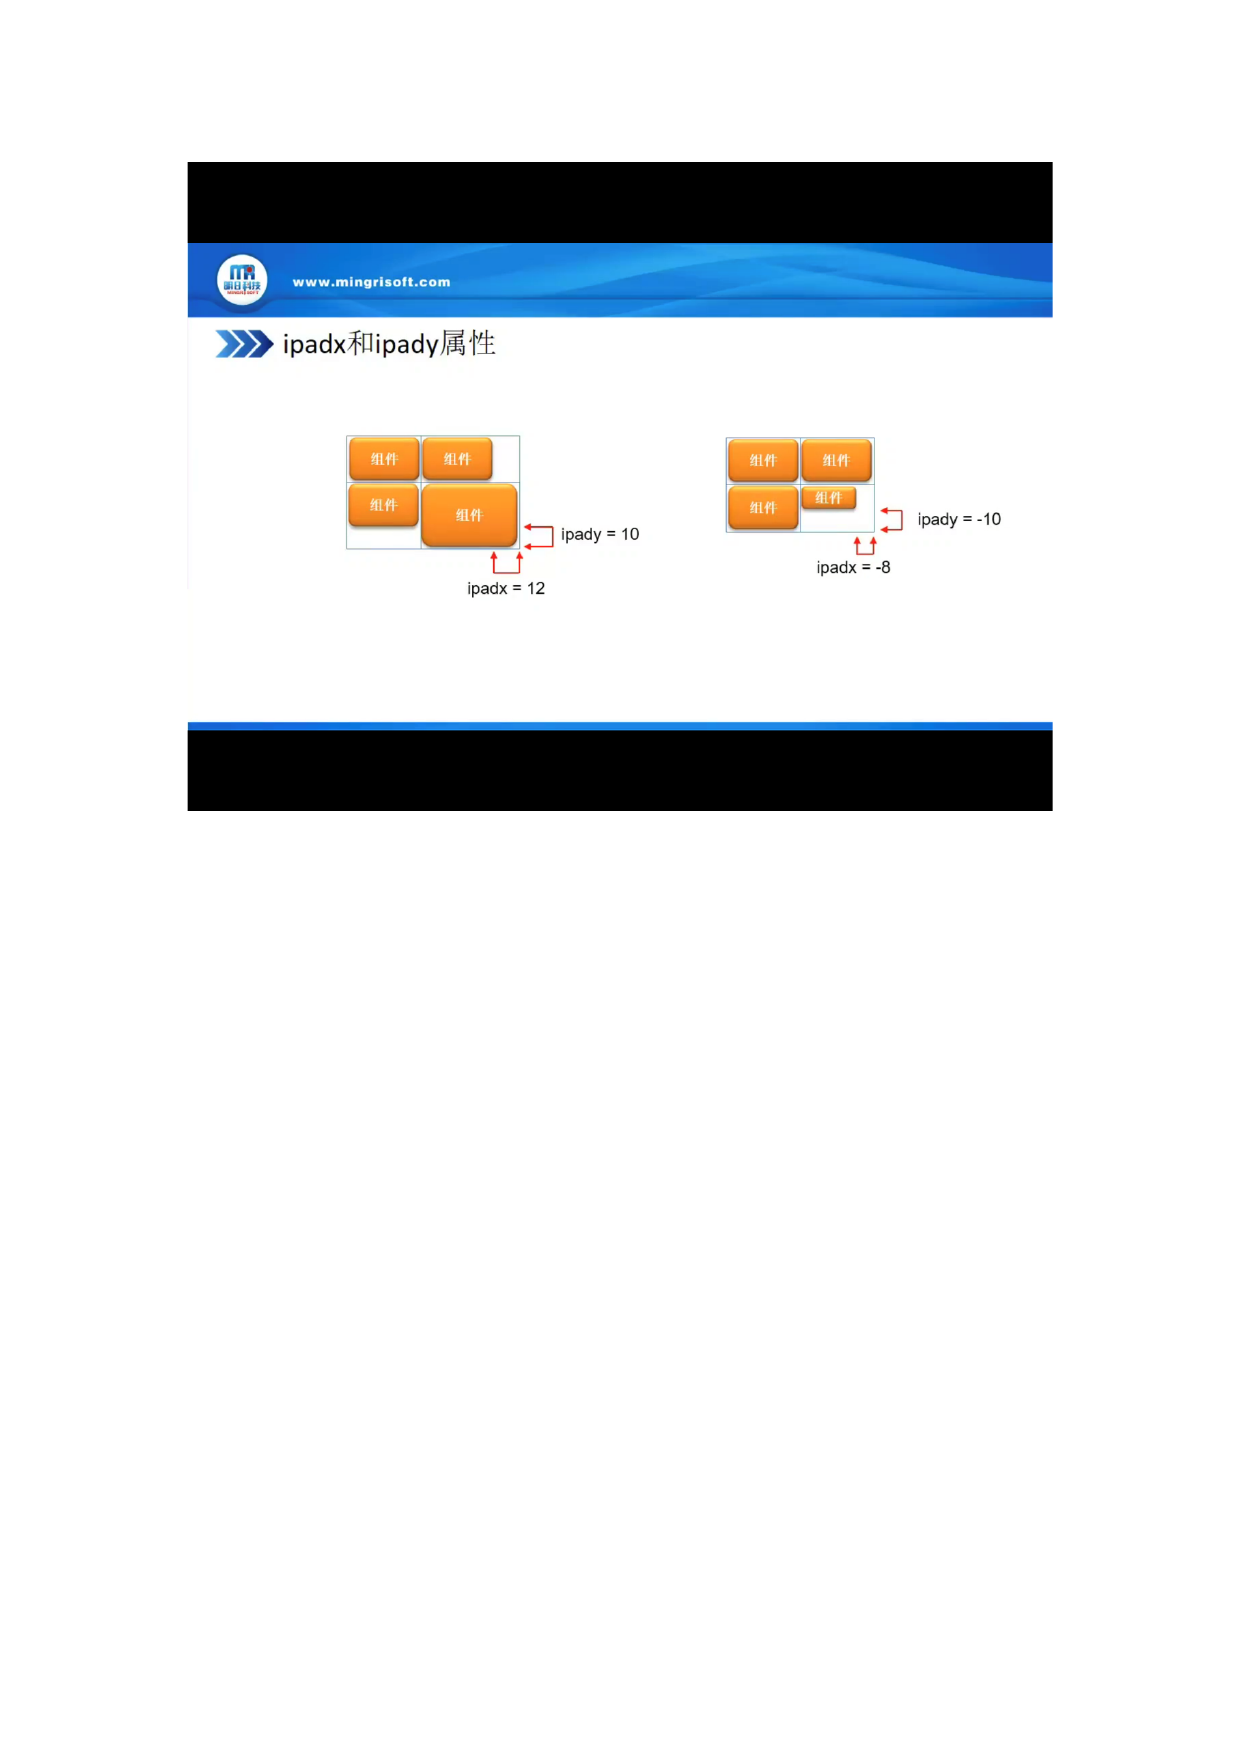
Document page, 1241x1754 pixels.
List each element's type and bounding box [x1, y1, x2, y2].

picture [187, 162, 1053, 811]
